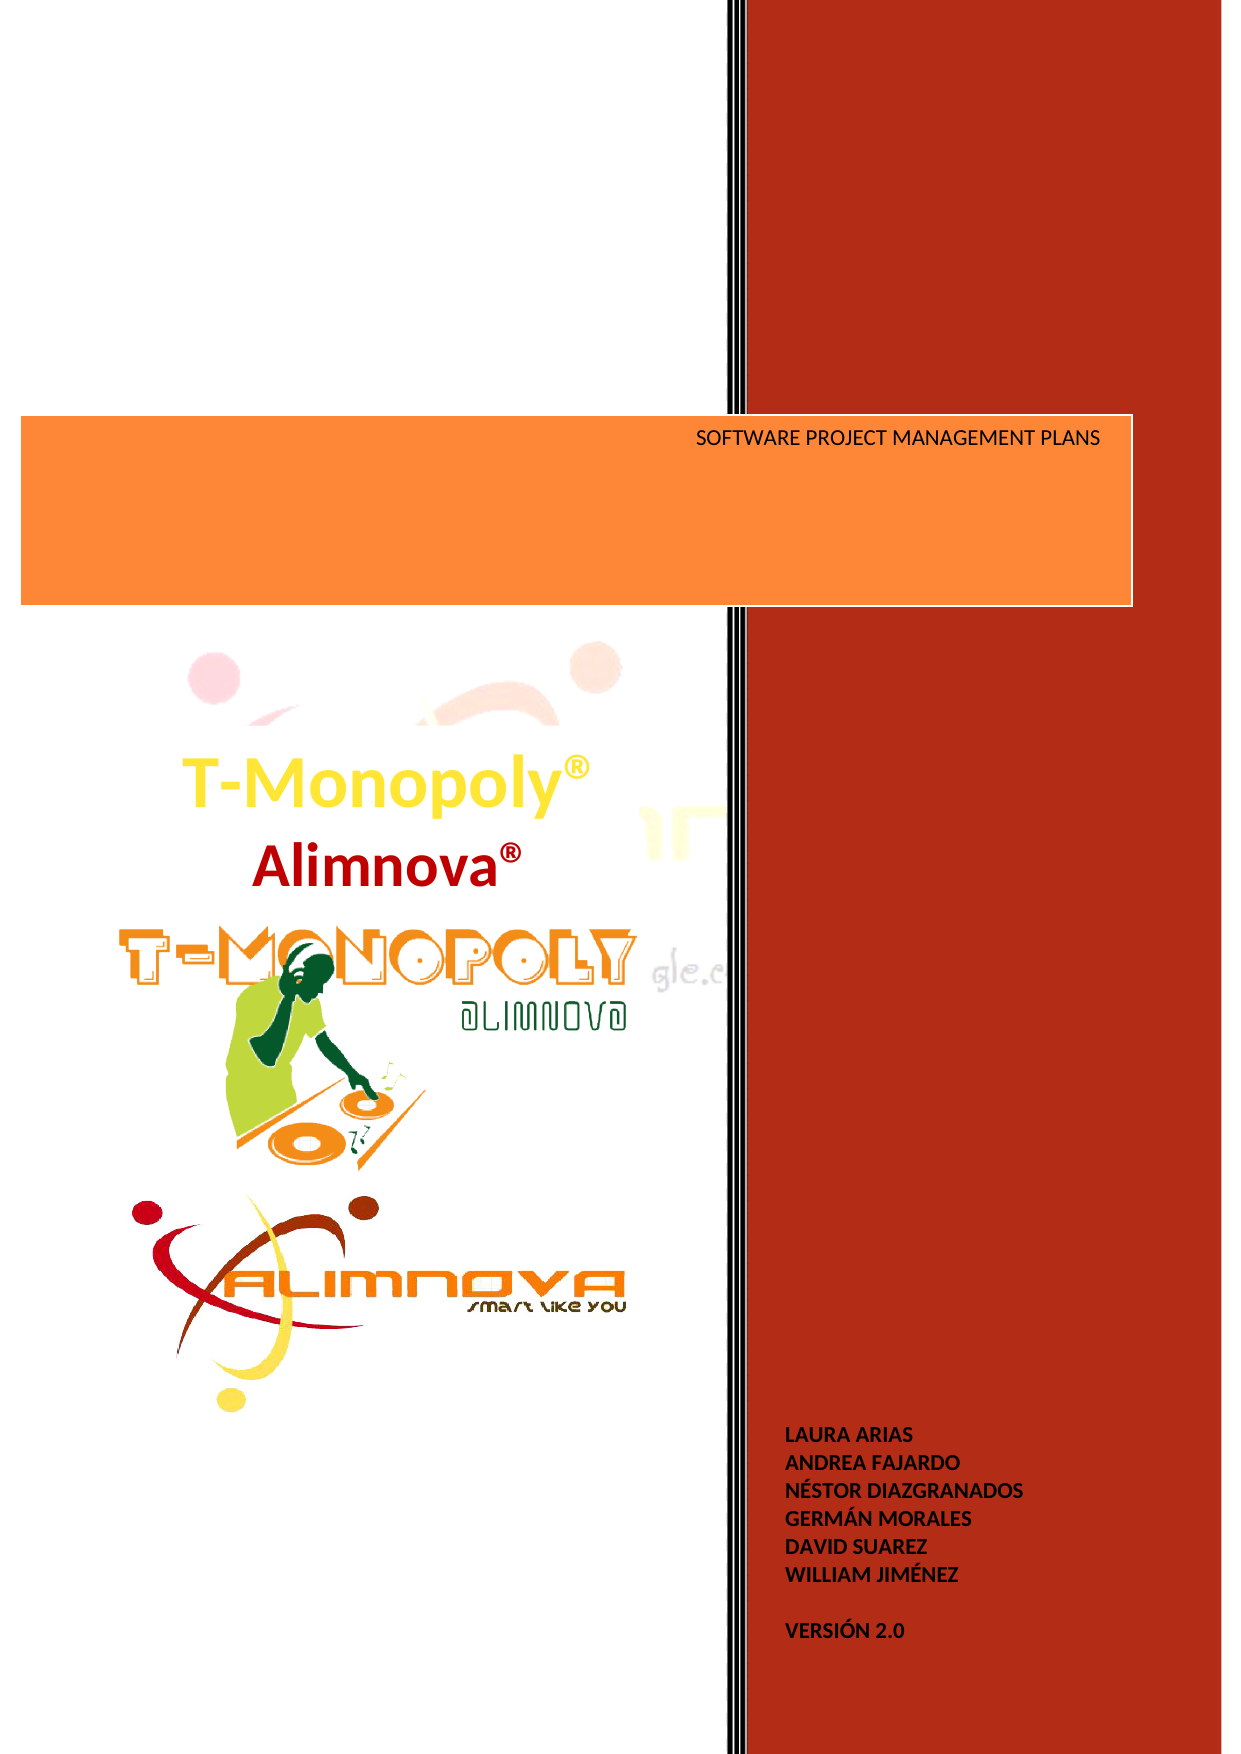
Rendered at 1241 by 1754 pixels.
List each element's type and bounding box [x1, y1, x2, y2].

picture [126, 1194, 629, 1414]
picture [726, 0, 748, 414]
picture [726, 607, 748, 1754]
picture [109, 896, 649, 1188]
